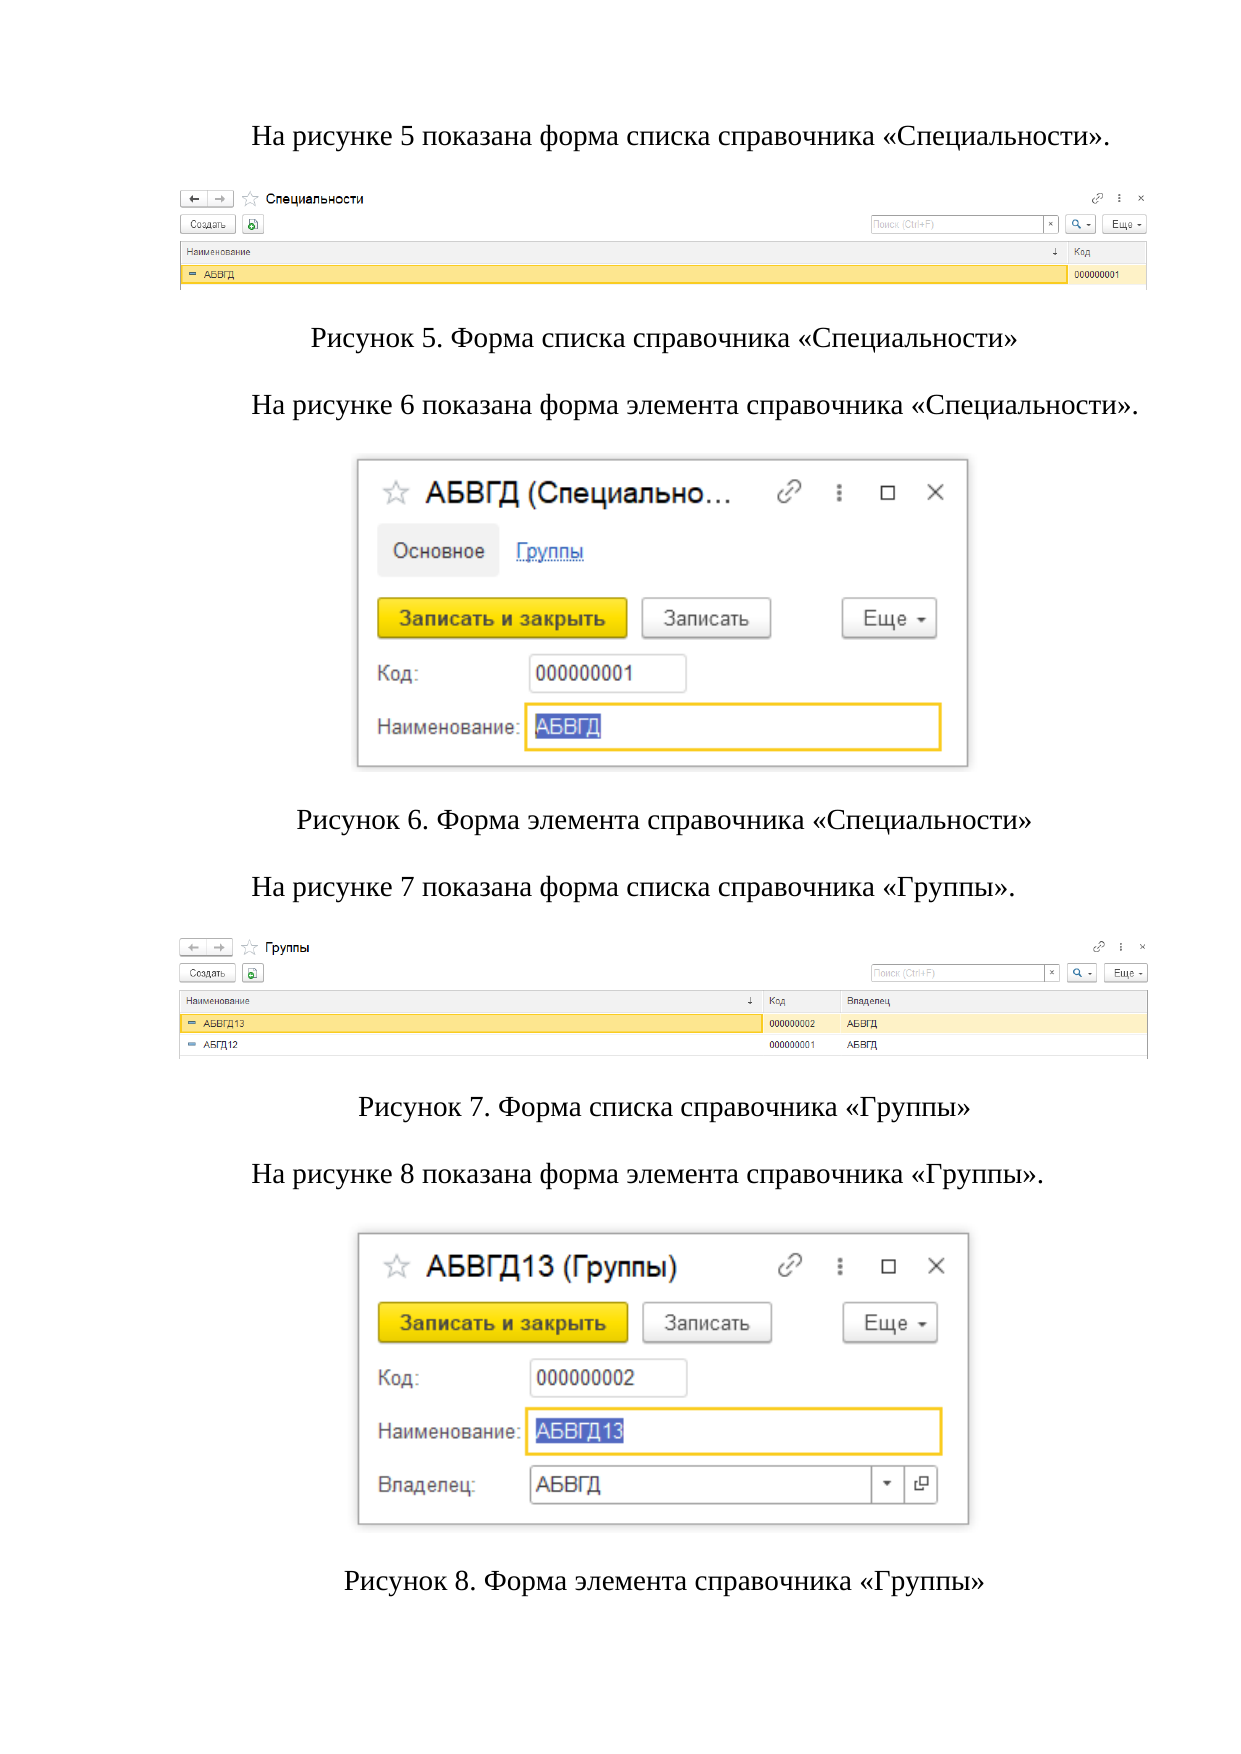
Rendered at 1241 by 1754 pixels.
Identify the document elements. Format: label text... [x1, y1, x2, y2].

text На рисунке 8 показана форма элемента справочника «Группы». [177, 1156, 1152, 1189]
text На рисунке 6 показана форма элемента справочника «Специальности». [177, 387, 1152, 420]
text Рисунок 8. Форма элемента справочника «Группы» [177, 1563, 1152, 1596]
text Рисунок 7. Форма списка справочника «Группы» [177, 1089, 1152, 1122]
picture [177, 935, 1152, 1059]
text Рисунок 6. Форма элемента справочника «Специальности» [177, 802, 1152, 835]
text На рисунке 5 показана форма списка справочника «Специальности». [177, 118, 1152, 152]
picture [351, 453, 978, 772]
text Рисунок 5. Форма списка справочника «Специальности» [177, 320, 1152, 353]
text На рисунке 7 показана форма списка справочника «Группы». [177, 869, 1152, 902]
picture [177, 185, 1152, 290]
picture [347, 1222, 982, 1533]
